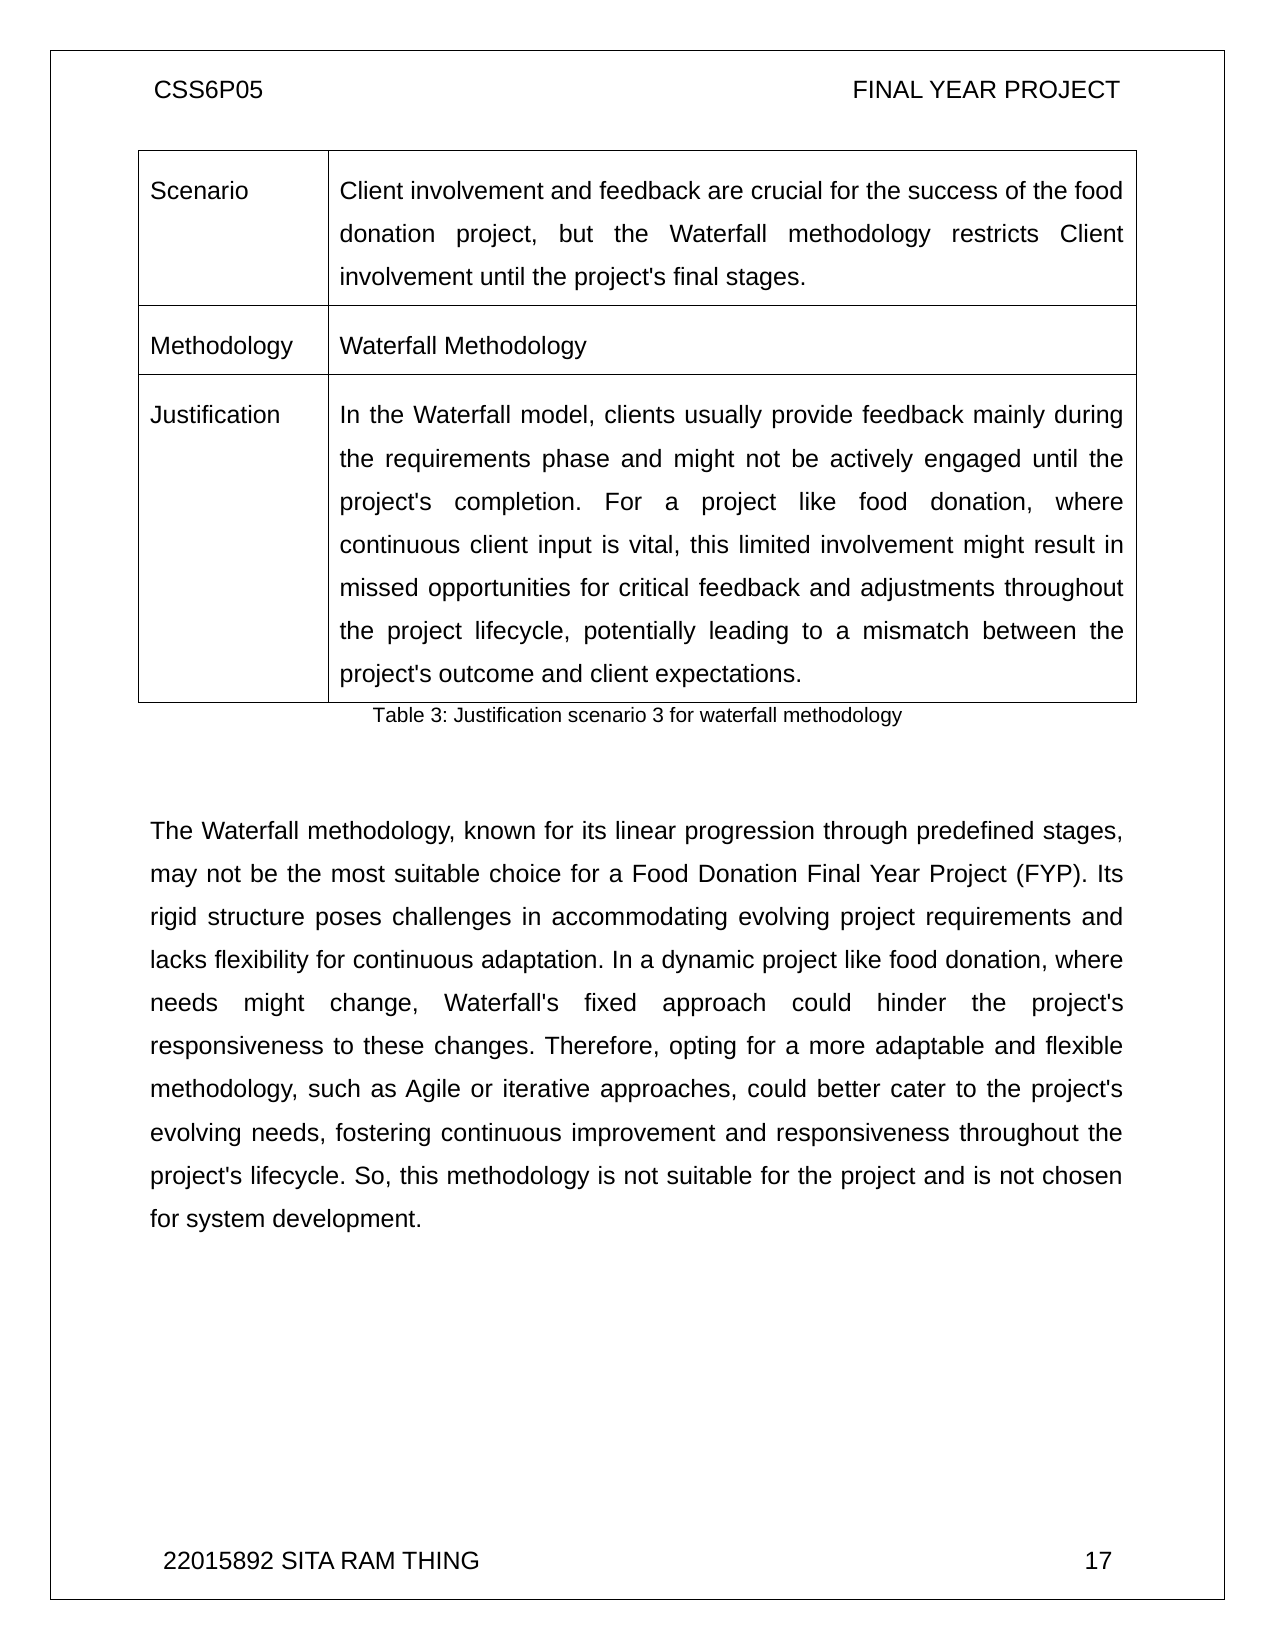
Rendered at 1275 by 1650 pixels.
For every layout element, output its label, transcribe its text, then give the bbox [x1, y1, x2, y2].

table_header Client involvement and feedback are crucial for the success of the food donation project, but the Waterfall methodology restricts Client involvement until the project's final stages. [329, 151, 1136, 305]
table_cell In the Waterfall model, clients usually provide feedback mainly during the requirements phase and might not be actively engaged until the project's completion. For a project like food donation, where continuous client input is vital, this limited involvement might result in missed opportunities for critical feedback and adjustments throughout the project lifecycle, potentially leading to a mismatch between the project's outcome and client expectations. [329, 375, 1136, 702]
table_cell Methodology [139, 306, 328, 374]
text The Waterfall methodology, known for its linear progression through predefined stages, may not be the most suitable choice for a Food Donation Final Year Project (FYP). Its rigid structure poses challenges in accommodating evolving project requirements and lacks flexibility for continuous adaptation. In a dynamic project like food donation, where needs might change, Waterfall's fixed approach could hinder the project's responsiveness to these changes. Therefore, opting for a more adaptable and flexible methodology, such as Agile or iterative approaches, could better cater to the project's evolving needs, fostering continuous improvement and responsiveness throughout the project's lifecycle. So, this methodology is not suitable for the project and is not chosen for system development. [150, 816, 1125, 1232]
table_cell Justification [139, 375, 328, 702]
table_header Scenario [139, 151, 328, 305]
text Table 3: Justification scenario 3 for waterfall methodology [150, 703, 1125, 727]
table_cell Waterfall Methodology [329, 306, 1136, 374]
